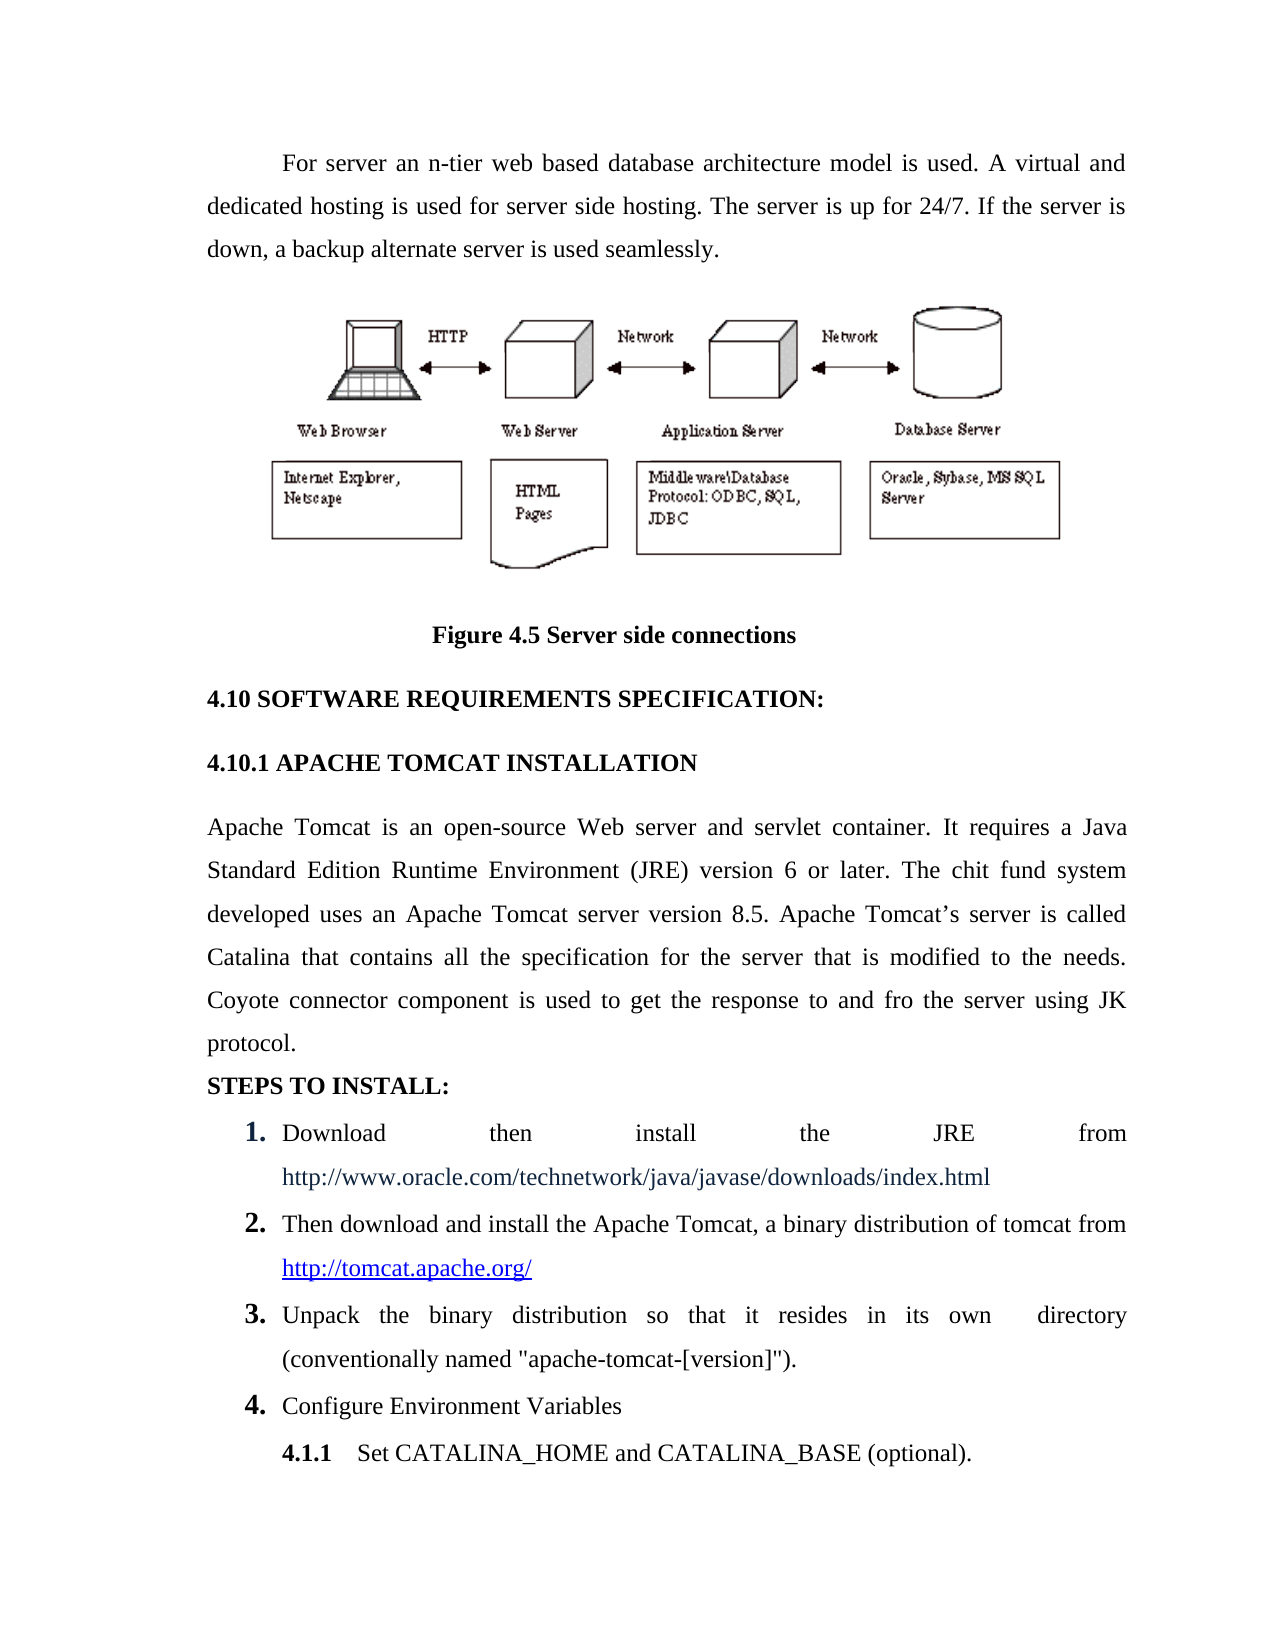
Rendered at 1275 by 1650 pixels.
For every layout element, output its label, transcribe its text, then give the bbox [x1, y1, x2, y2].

text 4.10.1 APACHE TOMCAT INSTALLATION [207, 748, 1127, 777]
list Set CATALINA_HOME and CATALINA_BASE (optional). [282, 1438, 1127, 1466]
text 4.10 SOFTWARE REQUIREMENTS SPECIFICATION: [207, 684, 1127, 713]
text STEPS TO INSTALL: [207, 1071, 1127, 1100]
list Then download and install the Apache Tomcat, a binary distribution of tomcat from http://tomcat.apache.org/ [244, 1205, 1127, 1282]
text For server an n-tier web based database architecture model is used. A virtual and dedicated hosting is used for server side hosting. The server is up for 24/7. If the server is down, a backup alternate server is used seamlessly. [207, 148, 1127, 263]
list Configure Environment Variables [244, 1387, 1127, 1421]
list Unpack the binary distribution so that it resides in its own directory (conventionally named "apache-tomcat-[version]"). [244, 1296, 1127, 1373]
list Download then install the JRE from http://www.oracle.com/technetwork/java/javase/downloads/index.html [244, 1114, 1127, 1191]
picture [270, 303, 1063, 571]
text Apache Tomcat is an open-source Web server and servlet container. It requires a Java Standard Edition Runtime Environment (JRE) version 6 or later. The chit fund system developed uses an Apache Tomcat server version 8.5. Apache Tomcat’s server is called Catalina that contains all the specification for the server that is modified to the needs. Coyote connector component is used to get the response to and fro the server using JK protocol. [207, 812, 1127, 1057]
text Figure 4.5 Server side connections [432, 554, 1127, 649]
